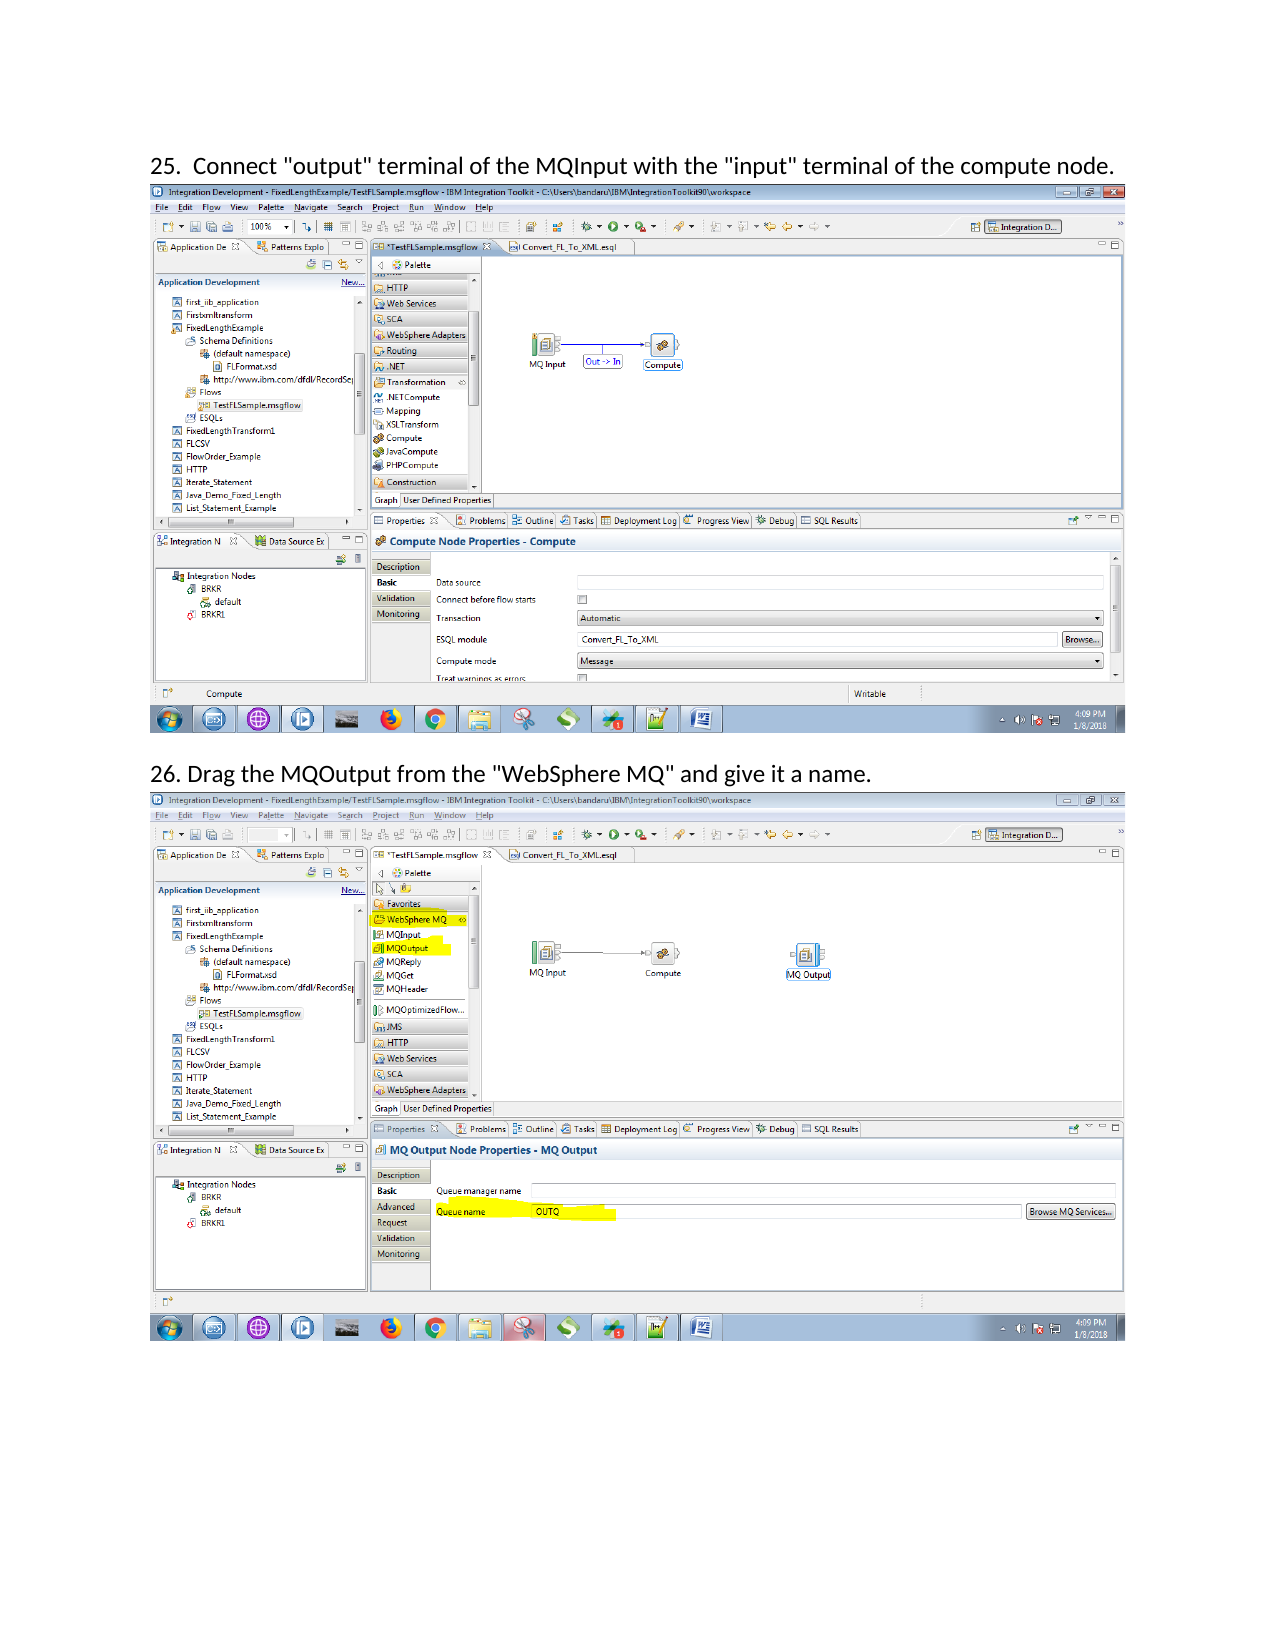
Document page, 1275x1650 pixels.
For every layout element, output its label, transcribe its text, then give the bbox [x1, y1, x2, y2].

text 26. Drag the MQOutput from the "WebSphere MQ" and give it a name. [150, 758, 1125, 792]
picture [150, 184, 1125, 733]
text 25. Connect "output" terminal of the MQInput with the "input" terminal of the compute node. [150, 150, 1125, 184]
picture [150, 792, 1125, 1341]
